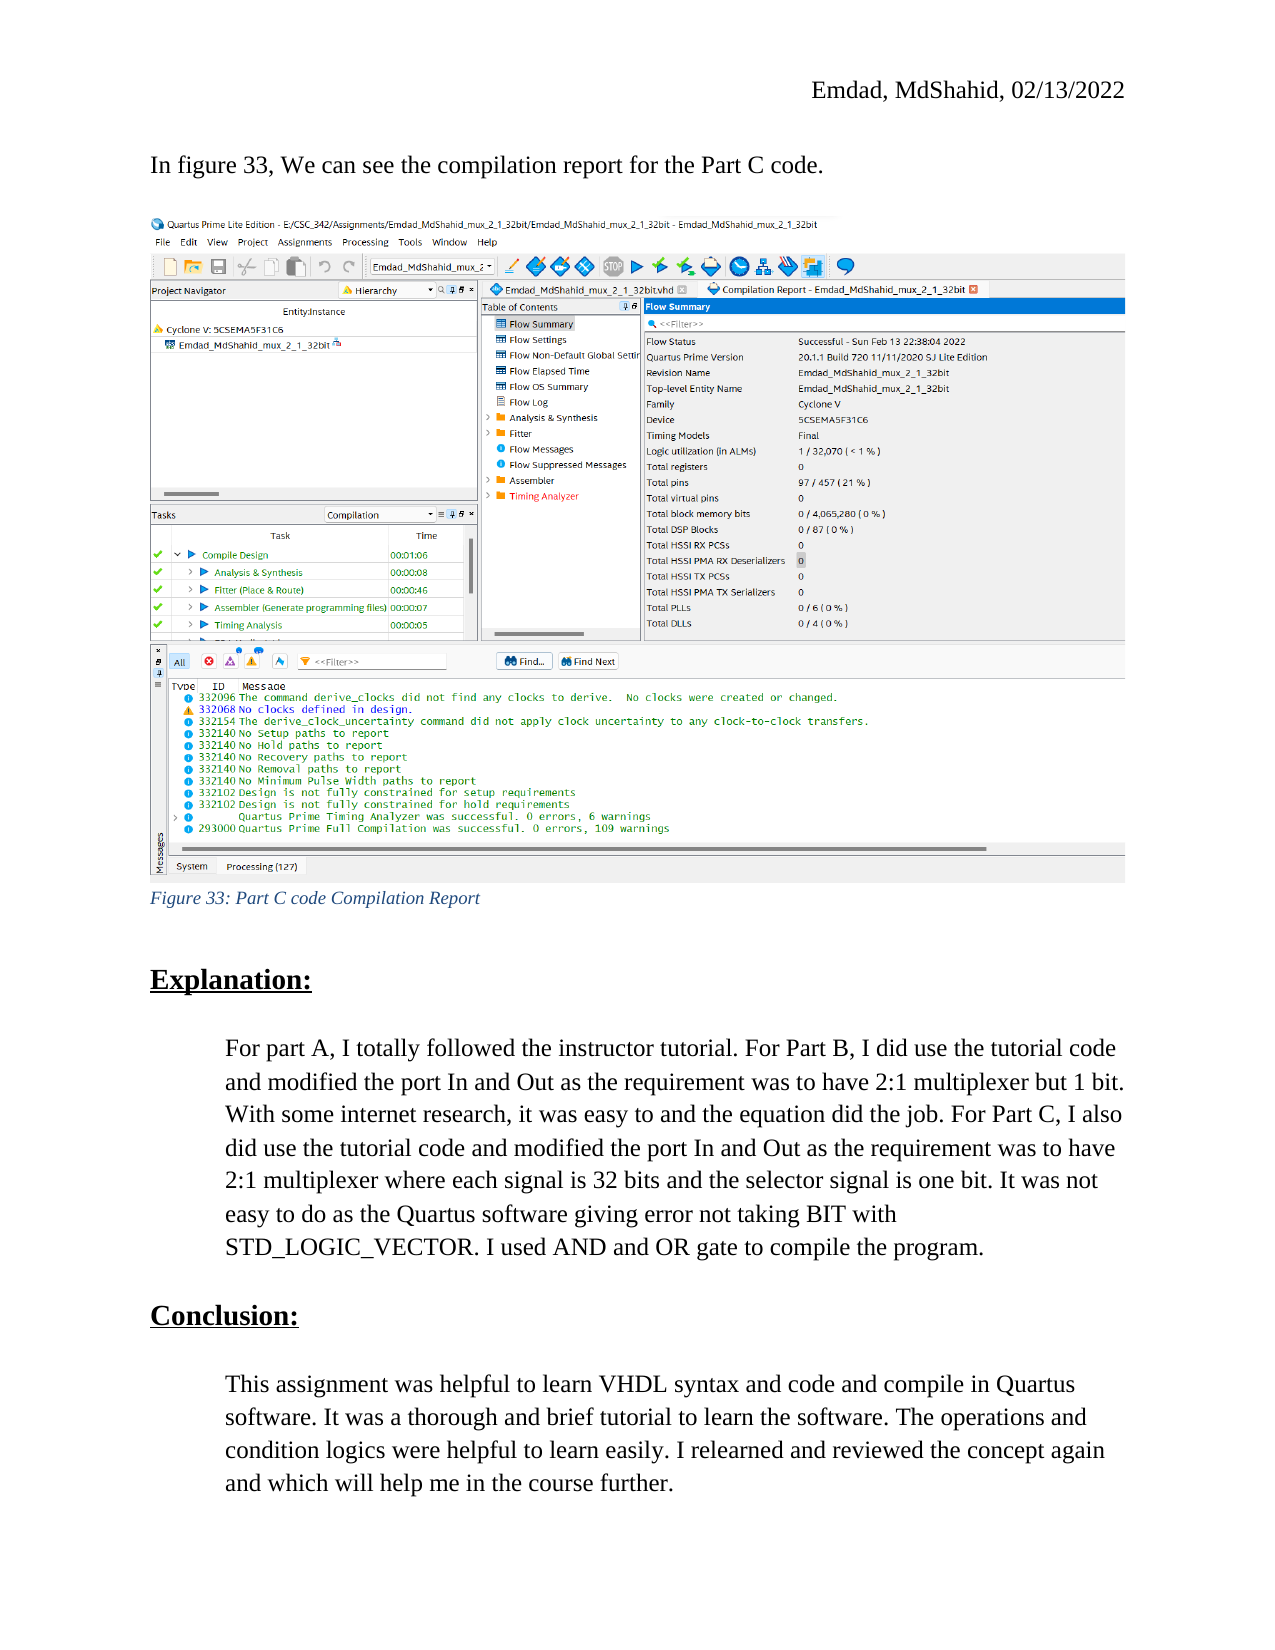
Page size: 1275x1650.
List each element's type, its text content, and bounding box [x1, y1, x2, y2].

text Figure 33: Part C code Compilation Report [150, 887, 1125, 908]
text In figure 33, We can see the compilation report for the Part C code. [150, 150, 1125, 179]
text For part A, I totally followed the instructor tutorial. For Part B, I did use the tutorial code and modified the port In and Out as the requirement was to have 2:1 multiplexer but 1 bit. With some internet research, it was easy to and the equation did the job. For Part C, I also did use the tutorial code and modified the port In and Out as the requirement was to have 2:1 multiplexer where each signal is 32 bits and the selector signal is one bit. It was not easy to do as the Quartus software giving error not taking BIT with STD_LOGIC_VECTOR. I used AND and OR gate to compile the program. [225, 1033, 1125, 1260]
subtitle Explanation: [150, 962, 1125, 996]
subtitle Conclusion: [150, 1298, 1125, 1331]
picture [150, 216, 1125, 883]
text This assignment was helpful to learn VHDL syntax and code and compile in Quartus software. It was a thorough and brief tutorial to learn the software. The operations and condition logics were helpful to learn easily. I relearned and reviewed the concept again and which will help me in the course further. [225, 1369, 1125, 1497]
